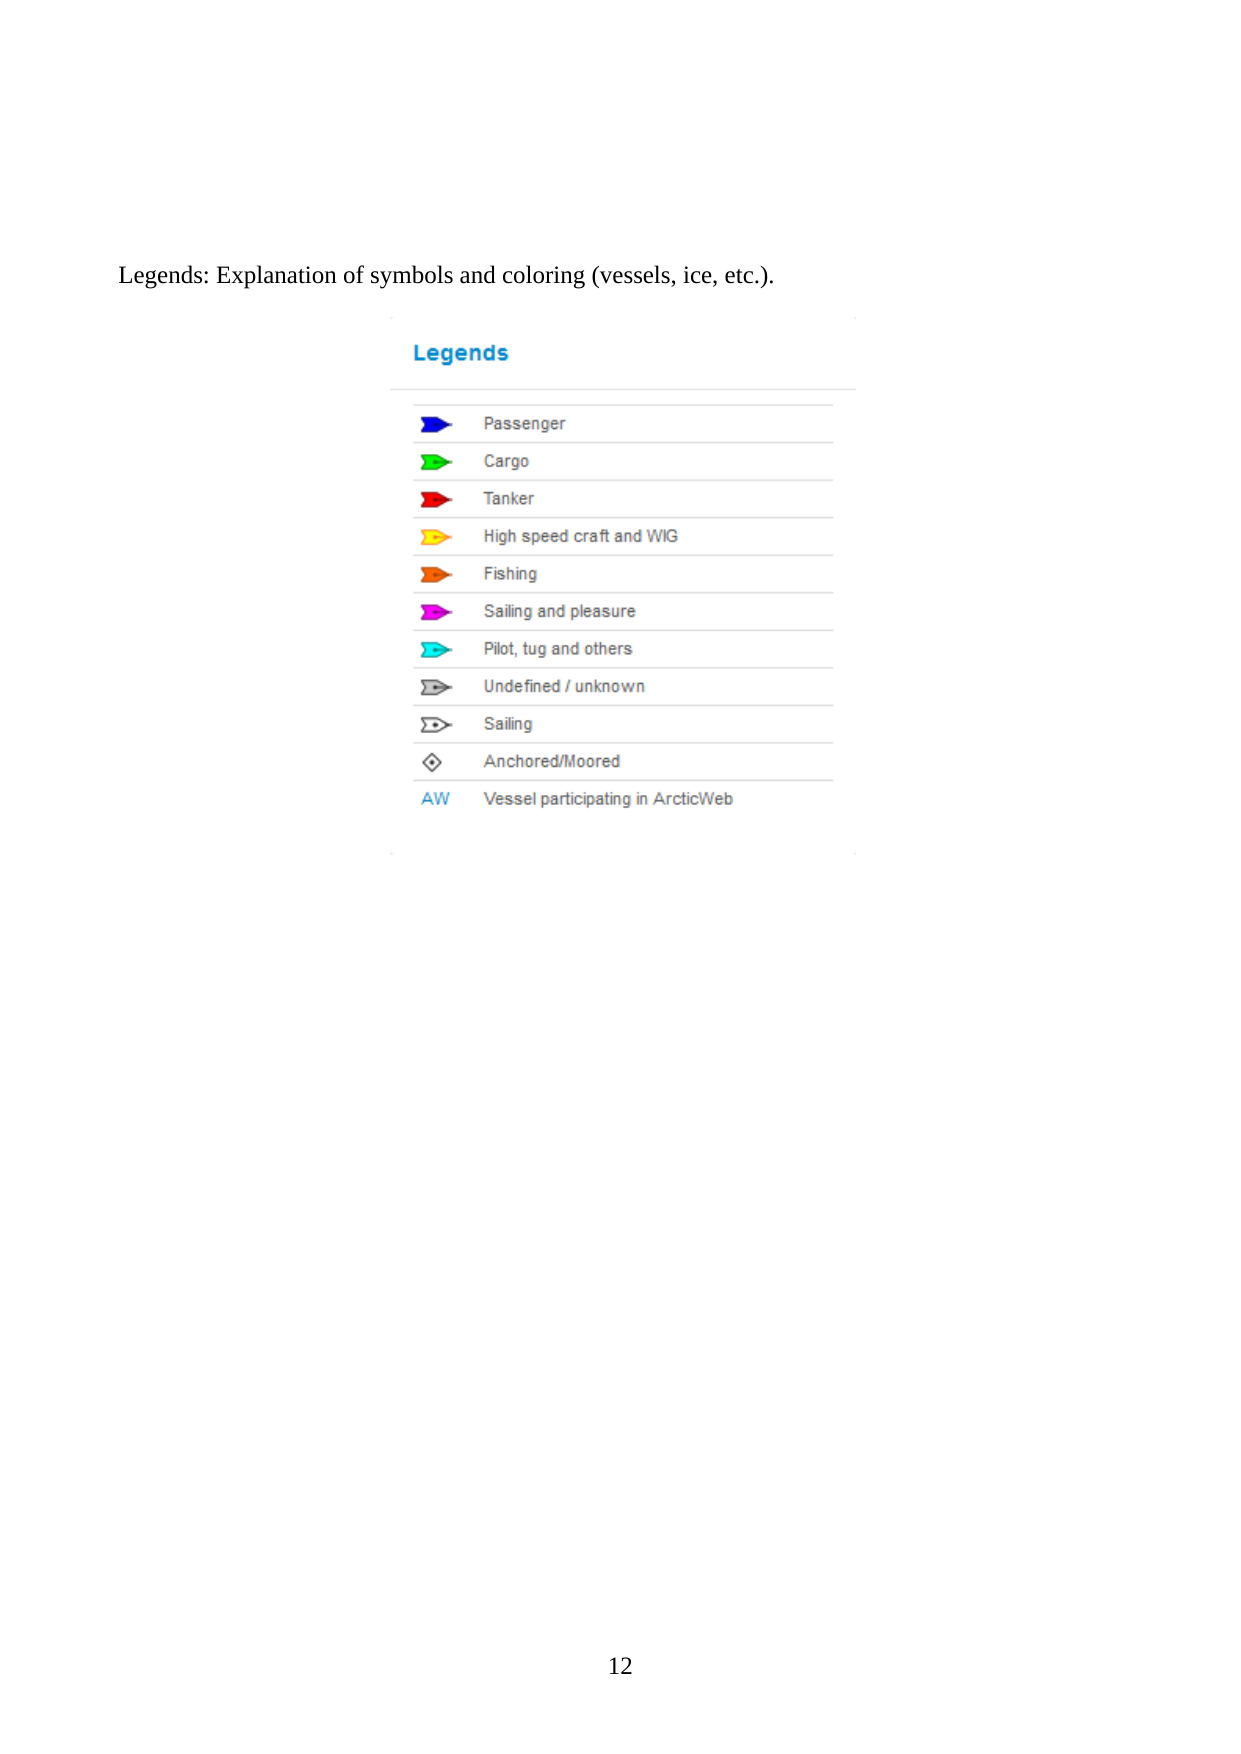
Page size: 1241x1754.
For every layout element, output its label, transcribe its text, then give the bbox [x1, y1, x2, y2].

picture [390, 317, 857, 855]
text Legends: Explanation of symbols and coloring (vessels, ice, etc.). [118, 260, 1122, 288]
